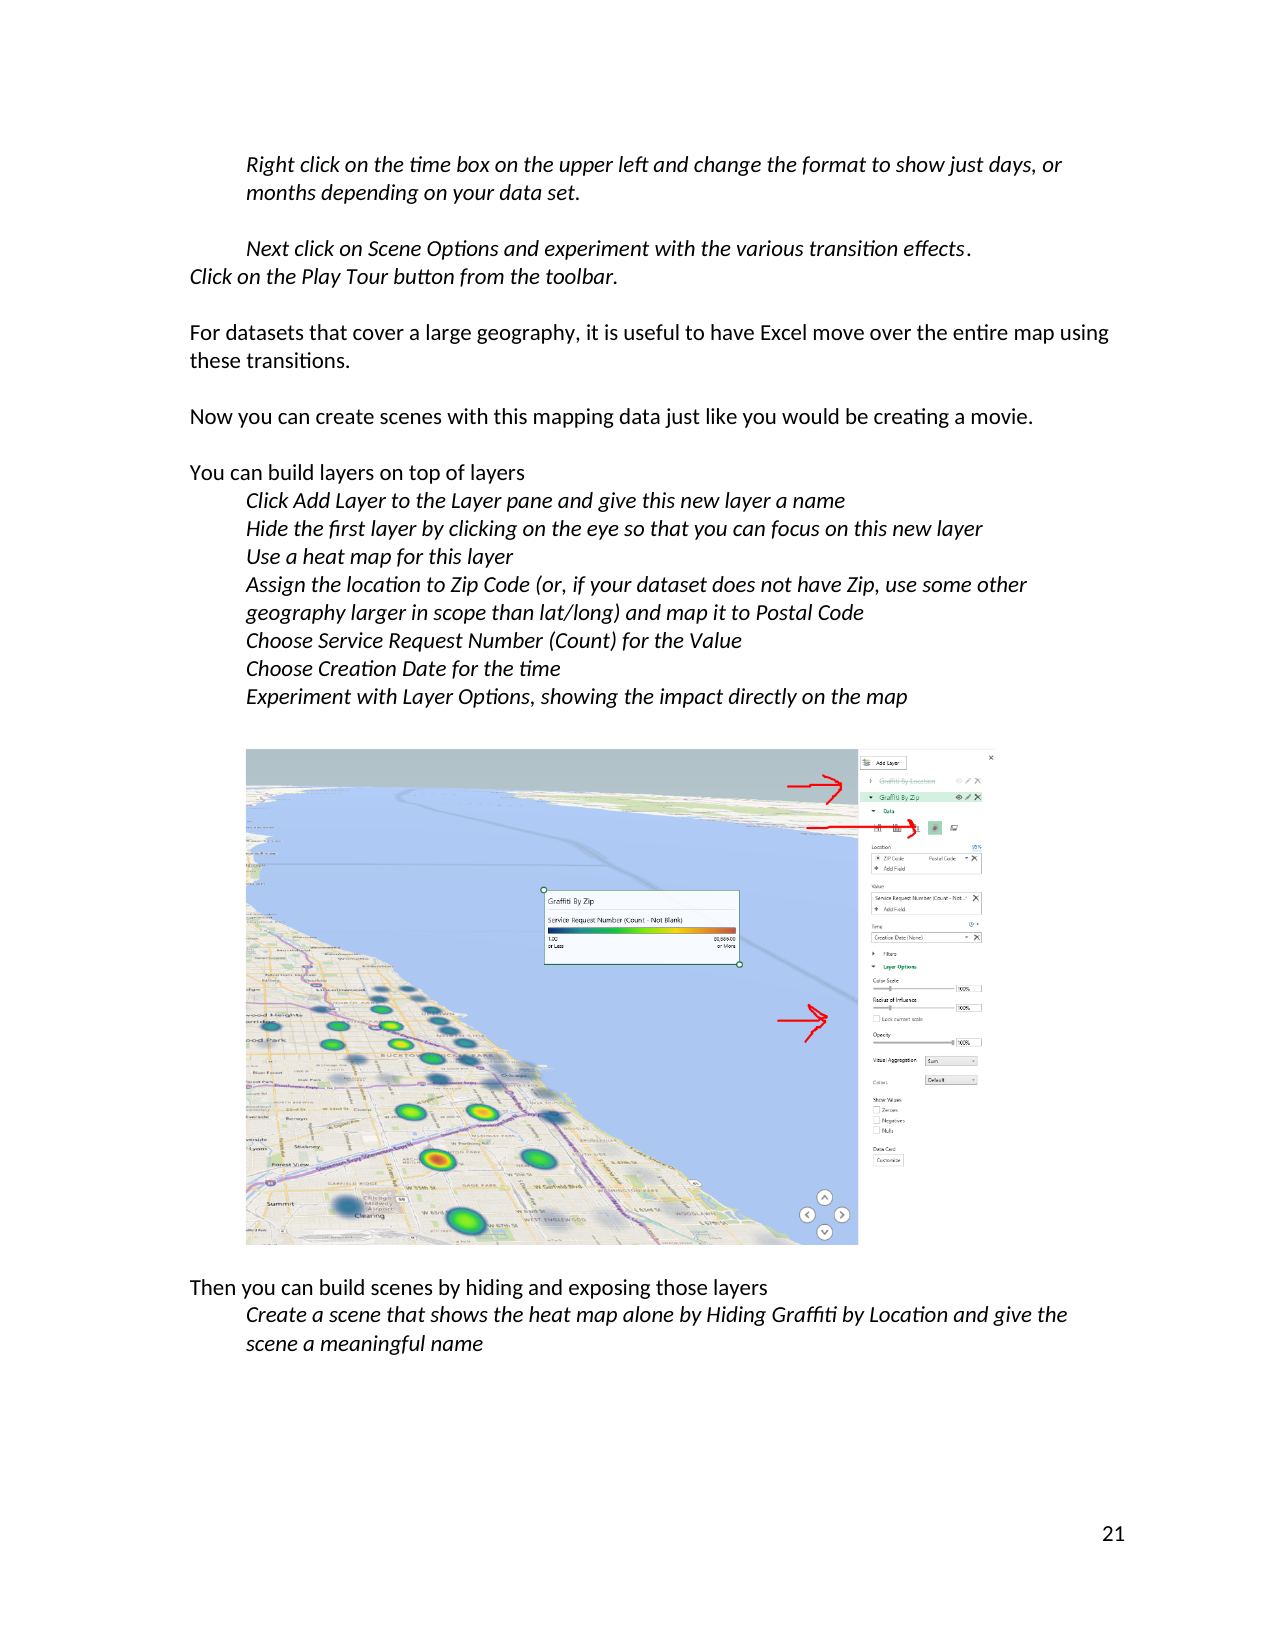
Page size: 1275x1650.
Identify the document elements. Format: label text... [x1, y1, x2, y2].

text Choose Creation Date for the time [246, 654, 1125, 682]
text Click on the Play Tour button from the toolbar. [189, 262, 1125, 290]
text You can build layers on top of layers [189, 458, 1125, 486]
text Hide the first layer by clicking on the eye so that you can focus on this new layer [246, 514, 1125, 542]
picture [245, 738, 996, 1245]
text Next click on Scene Options and experiment with the various transition effects. [246, 234, 1125, 262]
text Then you can build scenes by hiding and exposing those layers [189, 1273, 1125, 1301]
text Click Add Layer to the Layer pane and give this new layer a name [246, 486, 1125, 514]
text Assign the location to Zip Code (or, if your dataset does not have Zip, use some other geography larger in scope than lat/long) and map it to Postal Code [246, 570, 1125, 626]
text Right click on the time box on the upper left and change the format to show just days, or months depending on your data set. [246, 150, 1125, 206]
text Choose Service Request Number (Count) for the Value [246, 626, 1125, 654]
text Now you can create scenes with this mapping data just like you would be creating a movie. [189, 402, 1125, 430]
text For datasets that cover a large geography, it is useful to have Excel move over the entire map using these transitions. [189, 318, 1125, 374]
text Create a scene that shows the heat map alone by Hiding Graffiti by Location and give the scene a meaningful name [246, 1301, 1125, 1357]
text Experiment with Layer Options, showing the impact directly on the map [246, 682, 1125, 710]
text Use a heat map for this layer [246, 542, 1125, 570]
